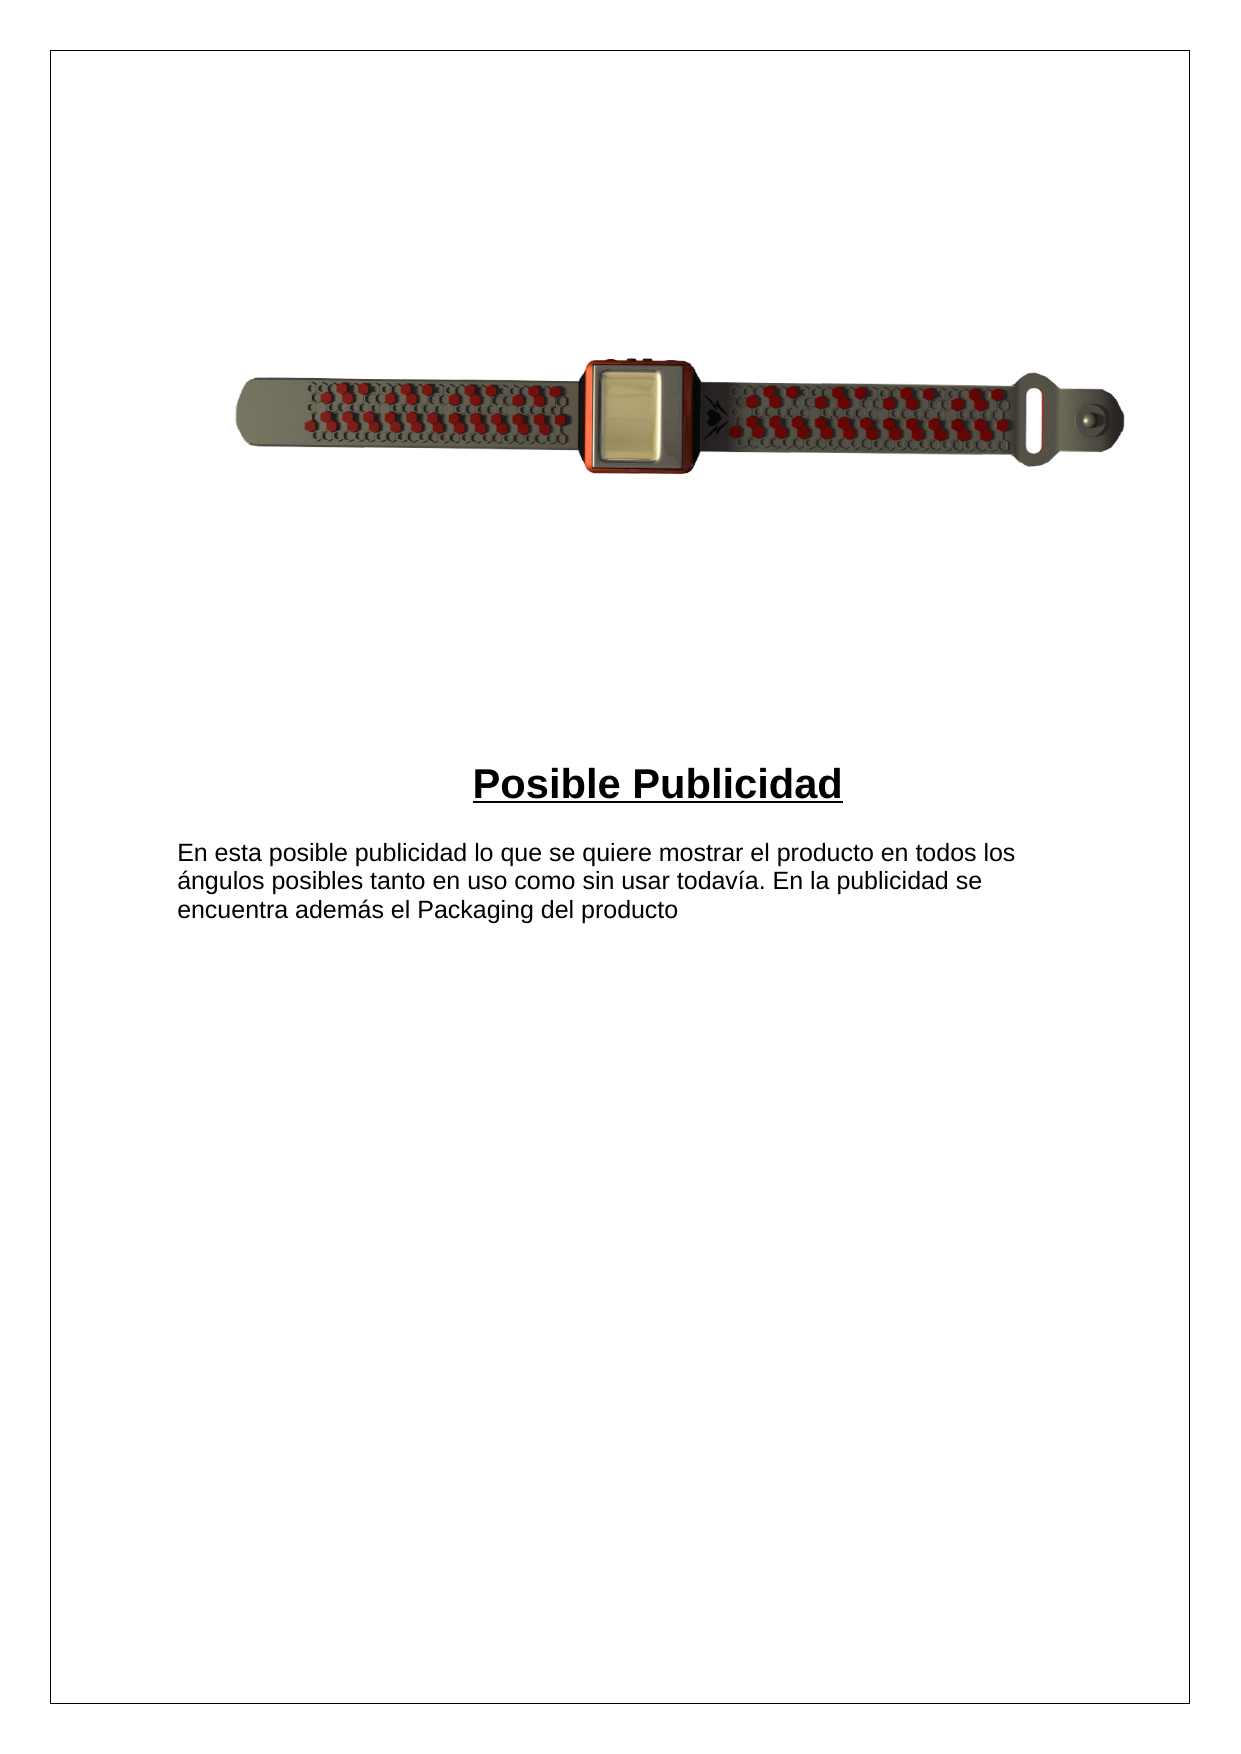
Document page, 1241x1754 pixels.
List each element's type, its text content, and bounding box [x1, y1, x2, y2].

text En esta posible publicidad lo que se quiere mostrar el producto en todos los ángulos posibles tanto en uso como sin usar todavía. En la publicidad se encuentra además el Packaging del producto [177, 837, 1063, 924]
list Posible Publicidad [252, 759, 1063, 807]
picture [214, 147, 1183, 719]
